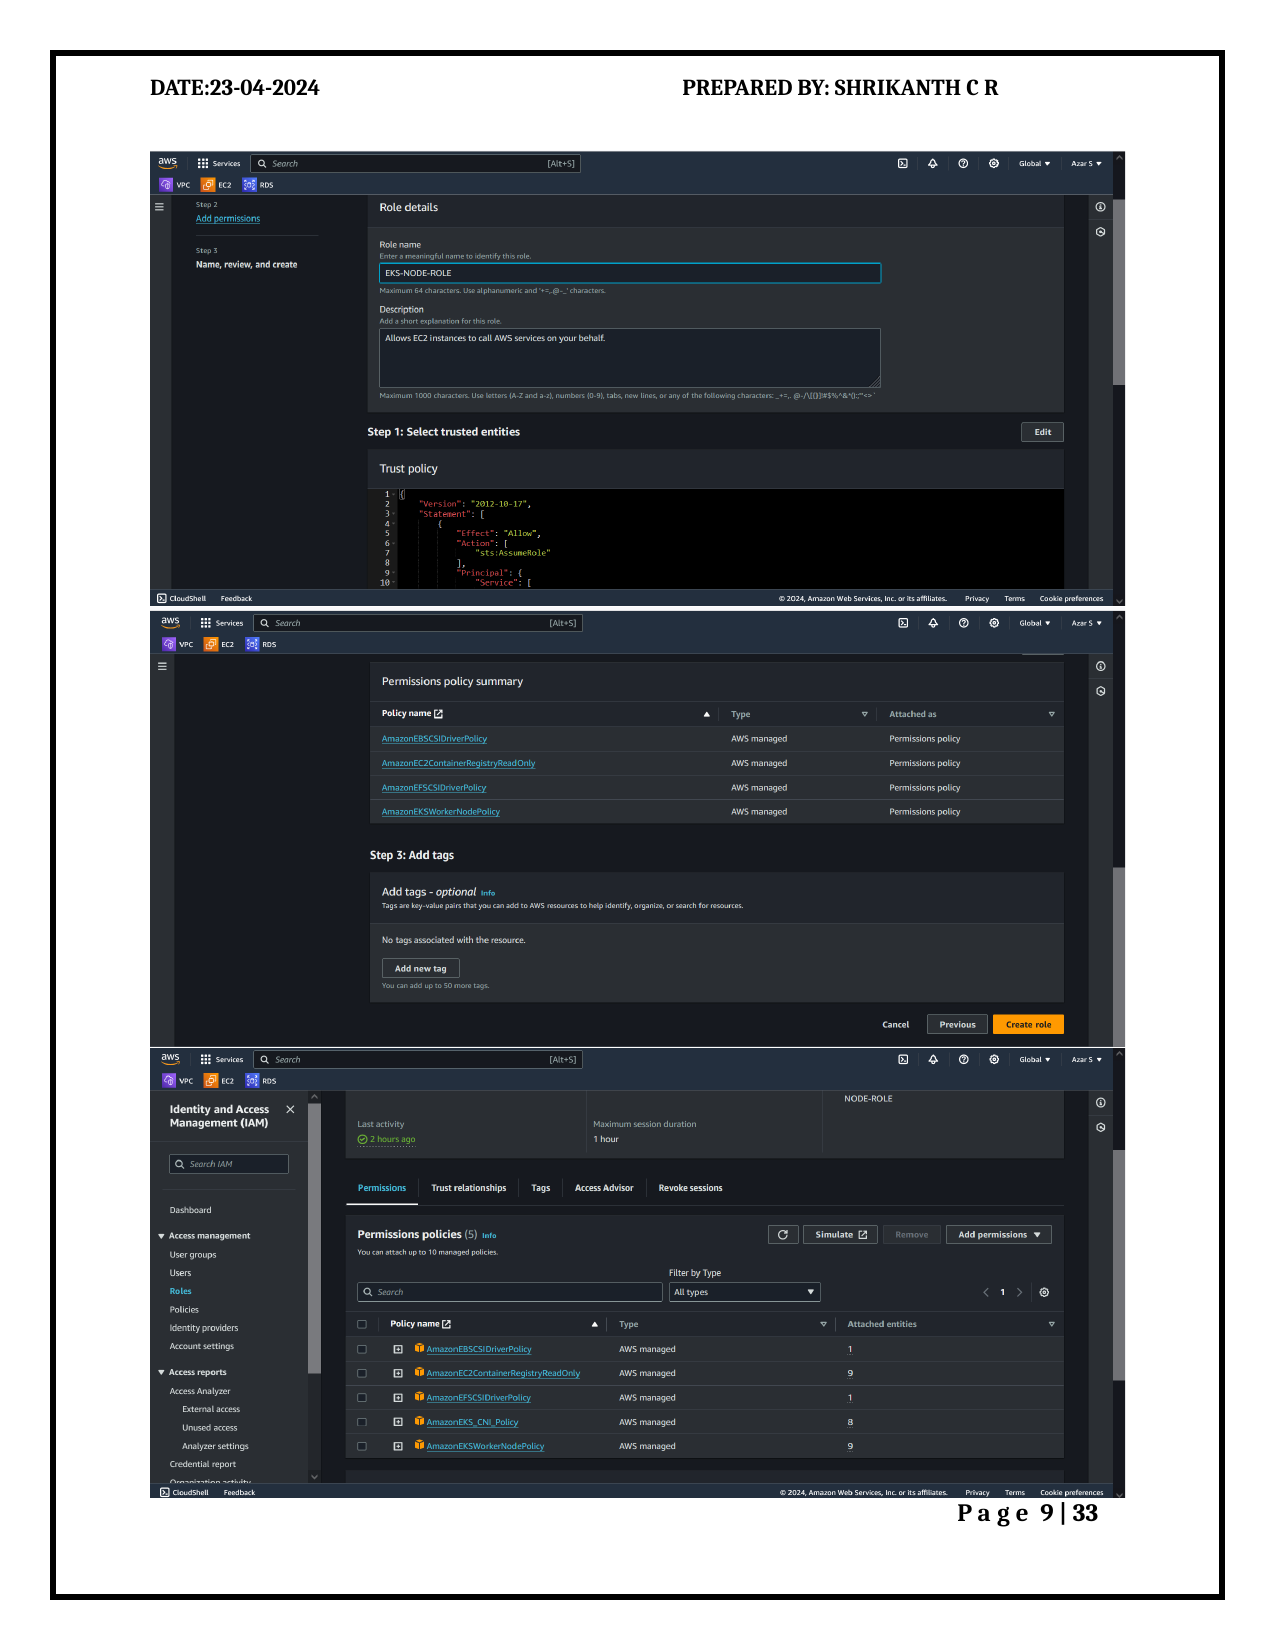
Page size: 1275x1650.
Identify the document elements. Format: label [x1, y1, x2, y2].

picture [150, 150, 1125, 606]
picture [150, 607, 1125, 1047]
picture [150, 1048, 1125, 1498]
